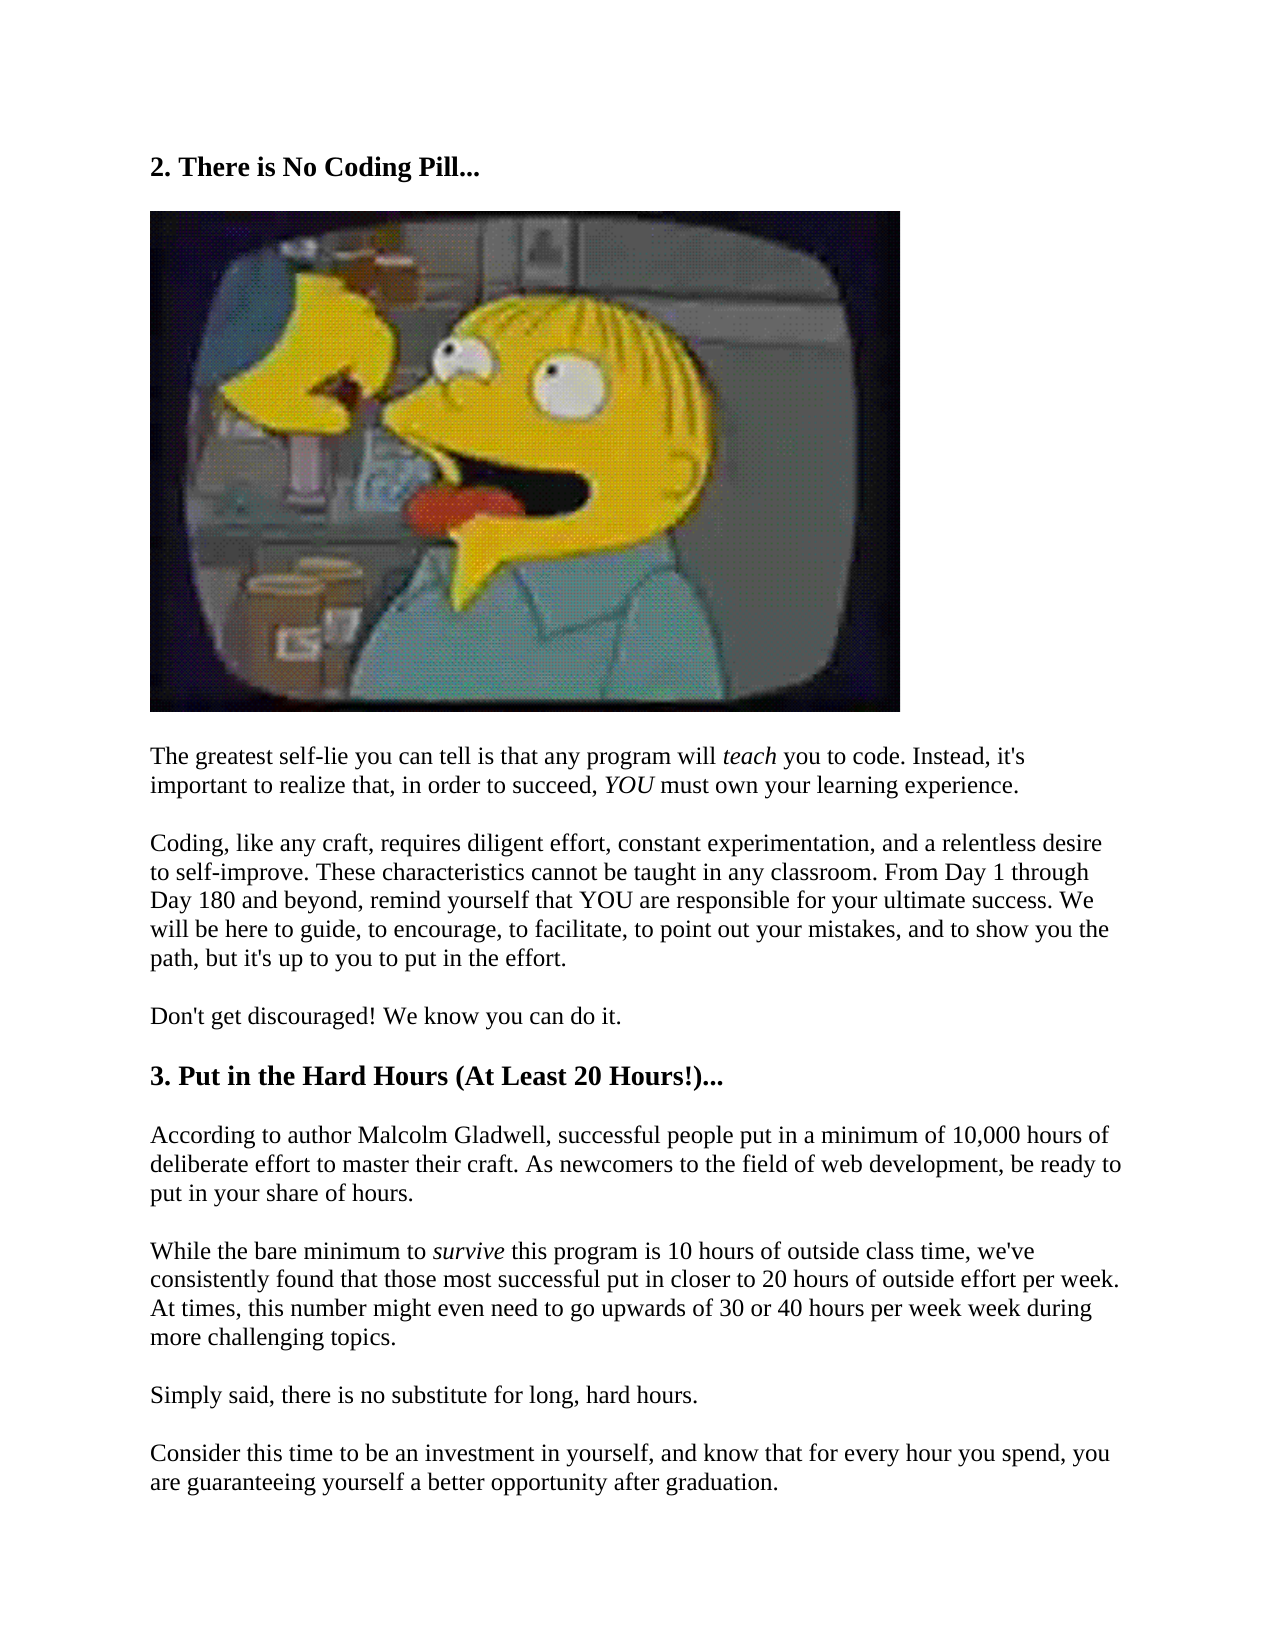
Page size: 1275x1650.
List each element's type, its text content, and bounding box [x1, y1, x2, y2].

text According to author Malcolm Gladwell, successful people put in a minimum of 10,000 hours of deliberate effort to master their craft. As newcomers to the field of web development, be ready to put in your share of hours. [150, 1120, 1125, 1207]
text Consider this time to be an investment in yourself, and know that for every hour you spend, you are guaranteeing yourself a better opportunity after graduation. [150, 1438, 1125, 1495]
text 3. Put in the Hard Hours (At Least 20 Hours!)... [150, 1059, 1125, 1091]
text While the bare minimum to survive this program is 10 hours of outside class time, we've consistently found that those most successful put in closer to 20 hours of outside effort per week. At times, this number might even need to go upwards of 30 or 40 hours per week week during more challenging topics. [150, 1236, 1125, 1351]
text Simply said, there is no substitute for long, hard hours. [150, 1380, 1125, 1409]
text The greatest self-lie you can tell is that any program will teach you to code. Instead, it's important to realize that, in order to succeed, YOU must own your learning experience. [150, 741, 1125, 799]
text 2. There is No Coding Pill... [150, 150, 1125, 182]
text Coding, like any craft, requires diligent effort, constant experimentation, and a relentless desire to self-improve. These characteristics cannot be taught in any classroom. From Day 1 through Day 180 and beyond, remind yourself that YOU are responsible for your ultimate success. We will be here to guide, to encourage, to facilitate, to point out your mistakes, and to show you the path, but it's up to you to put in the effort. [150, 828, 1125, 972]
picture [150, 211, 901, 712]
text Don't get discouraged! We know you can do it. [150, 1001, 1125, 1029]
